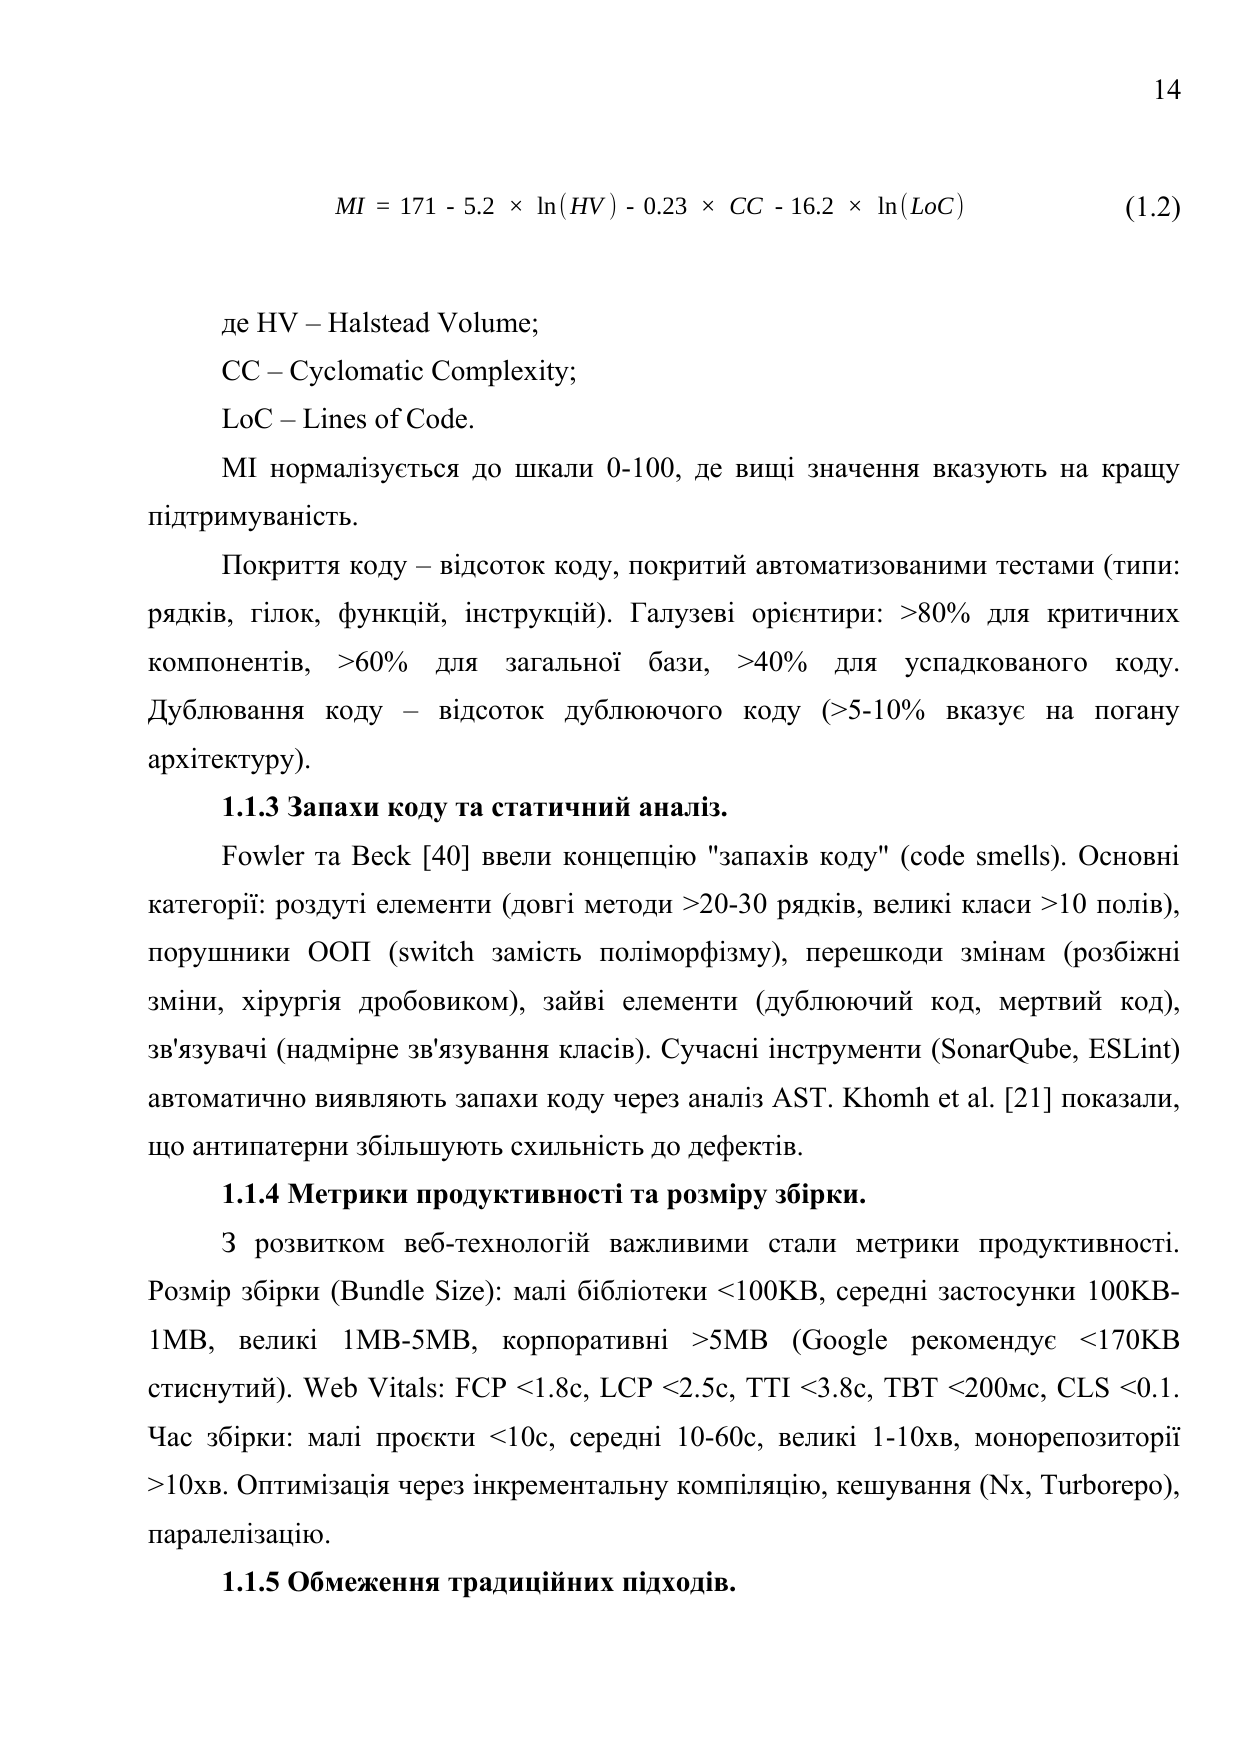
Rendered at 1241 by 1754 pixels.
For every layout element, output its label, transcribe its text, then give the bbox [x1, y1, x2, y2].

subtitle 1.1.5 Обмеження традиційних підходів. [148, 1565, 1181, 1598]
subtitle 1.1.4 Метрики продуктивності та розміру збірки. [148, 1178, 1181, 1210]
text де HV – Halstead Volume; [148, 306, 1181, 338]
text З розвитком веб-технологій важливими стали метрики продуктивності. Розмір збірки (Bundle Size): малі бібліотеки <100KB, середні застосунки 100KB-1MB, великі 1MB-5MB, корпоративні >5MB (Google рекомендує <170KB стиснутий). Web Vitals: FCP <1.8с, LCP <2.5с, TTI <3.8с, TBT <200мс, CLS <0.1. Час збірки: малі проєкти <10с, середні 10-60с, великі 1-10хв, монорепозиторії >10хв. Оптимізація через інкрементальну компіляцію, кешування (Nx, Turborepo), паралелізацію. [148, 1226, 1181, 1549]
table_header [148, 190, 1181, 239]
text CC – Cyclomatic Complexity; [148, 354, 1181, 387]
text Покриття коду – відсоток коду, покритий автоматизованими тестами (типи: рядків, гілок, функцій, інструкцій). Галузеві орієнтири: >80% для критичних компонентів, >60% для загальної бази, >40% для успадкованого коду. Дублювання коду – відсоток дублюючого коду (>5-10% вказує на погану архітектуру). [148, 548, 1181, 774]
text Fowler та Beck [40] ввели концепцію "запахів коду" (code smells). Основні категорії: роздуті елементи (довгі методи >20-30 рядків, великі класи >10 полів), порушники ООП (switch замість поліморфізму), перешкоди змінам (розбіжні зміни, хірургія дробовиком), зайві елементи (дублюючий код, мертвий код), зв'язувачі (надмірне зв'язування класів). Сучасні інструменти (SonarQube, ESLint) автоматично виявляють запахи коду через аналіз AST. Khomh et al. [21] показали, що антипатерни збільшують схильність до дефектів. [148, 839, 1181, 1162]
text MI нормалізується до шкали 0-100, де вищі значення вказують на кращу підтримуваність. [148, 451, 1181, 532]
text LoC – Lines of Code. [148, 403, 1181, 435]
subtitle 1.1.3 Запахи коду та статичний аналіз. [148, 790, 1181, 823]
